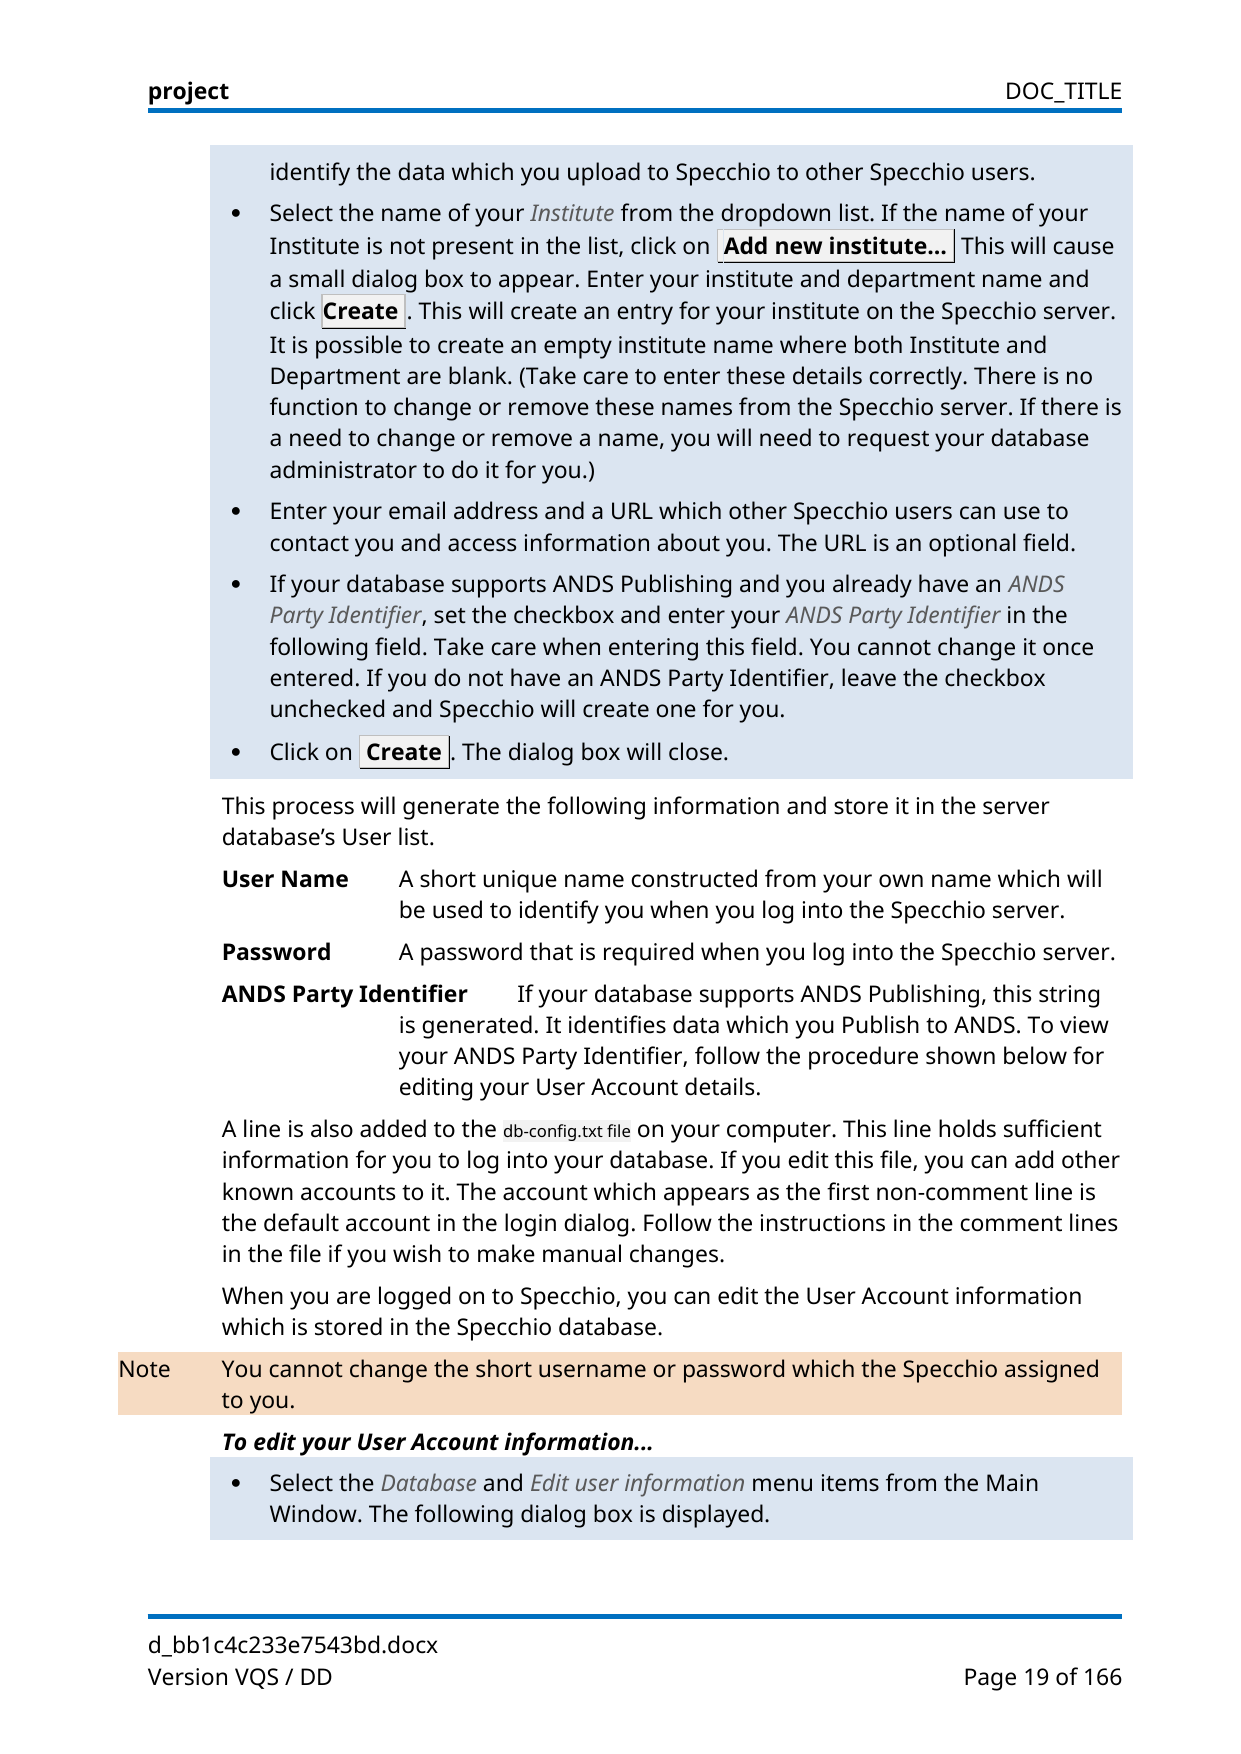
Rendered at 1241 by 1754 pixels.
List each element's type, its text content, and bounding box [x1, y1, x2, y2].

text ANDS Party Identifier If your database supports ANDS Publishing, this string is generated. It identifies data which you Publish to ANDS. To view your ANDS Party Identifier, follow the procedure shown below for editing your User Account details. [222, 977, 1122, 1102]
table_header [210, 1457, 1133, 1540]
text Password A password that is required when you log into the Specchio server. [222, 936, 1122, 967]
text This process will generate the following information and store it in the server database’s User list. [222, 790, 1122, 852]
subtitle To edit your User Account information... [222, 1425, 1122, 1457]
text When you are logged on to Specchio, you can edit the User Account information. [222, 1279, 1122, 1342]
text Note You cannot change the short username or password which the Specchio assigned to you. [118, 1352, 1122, 1415]
text User Name A short unique name constructed from your own name which will be used to identify you when you log into the Specchio server. [222, 863, 1122, 925]
text A line is also added to the db-config.txt file on your computer. This line holds sufficient information for you to log into your database. other [222, 1113, 1122, 1269]
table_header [210, 145, 1133, 779]
